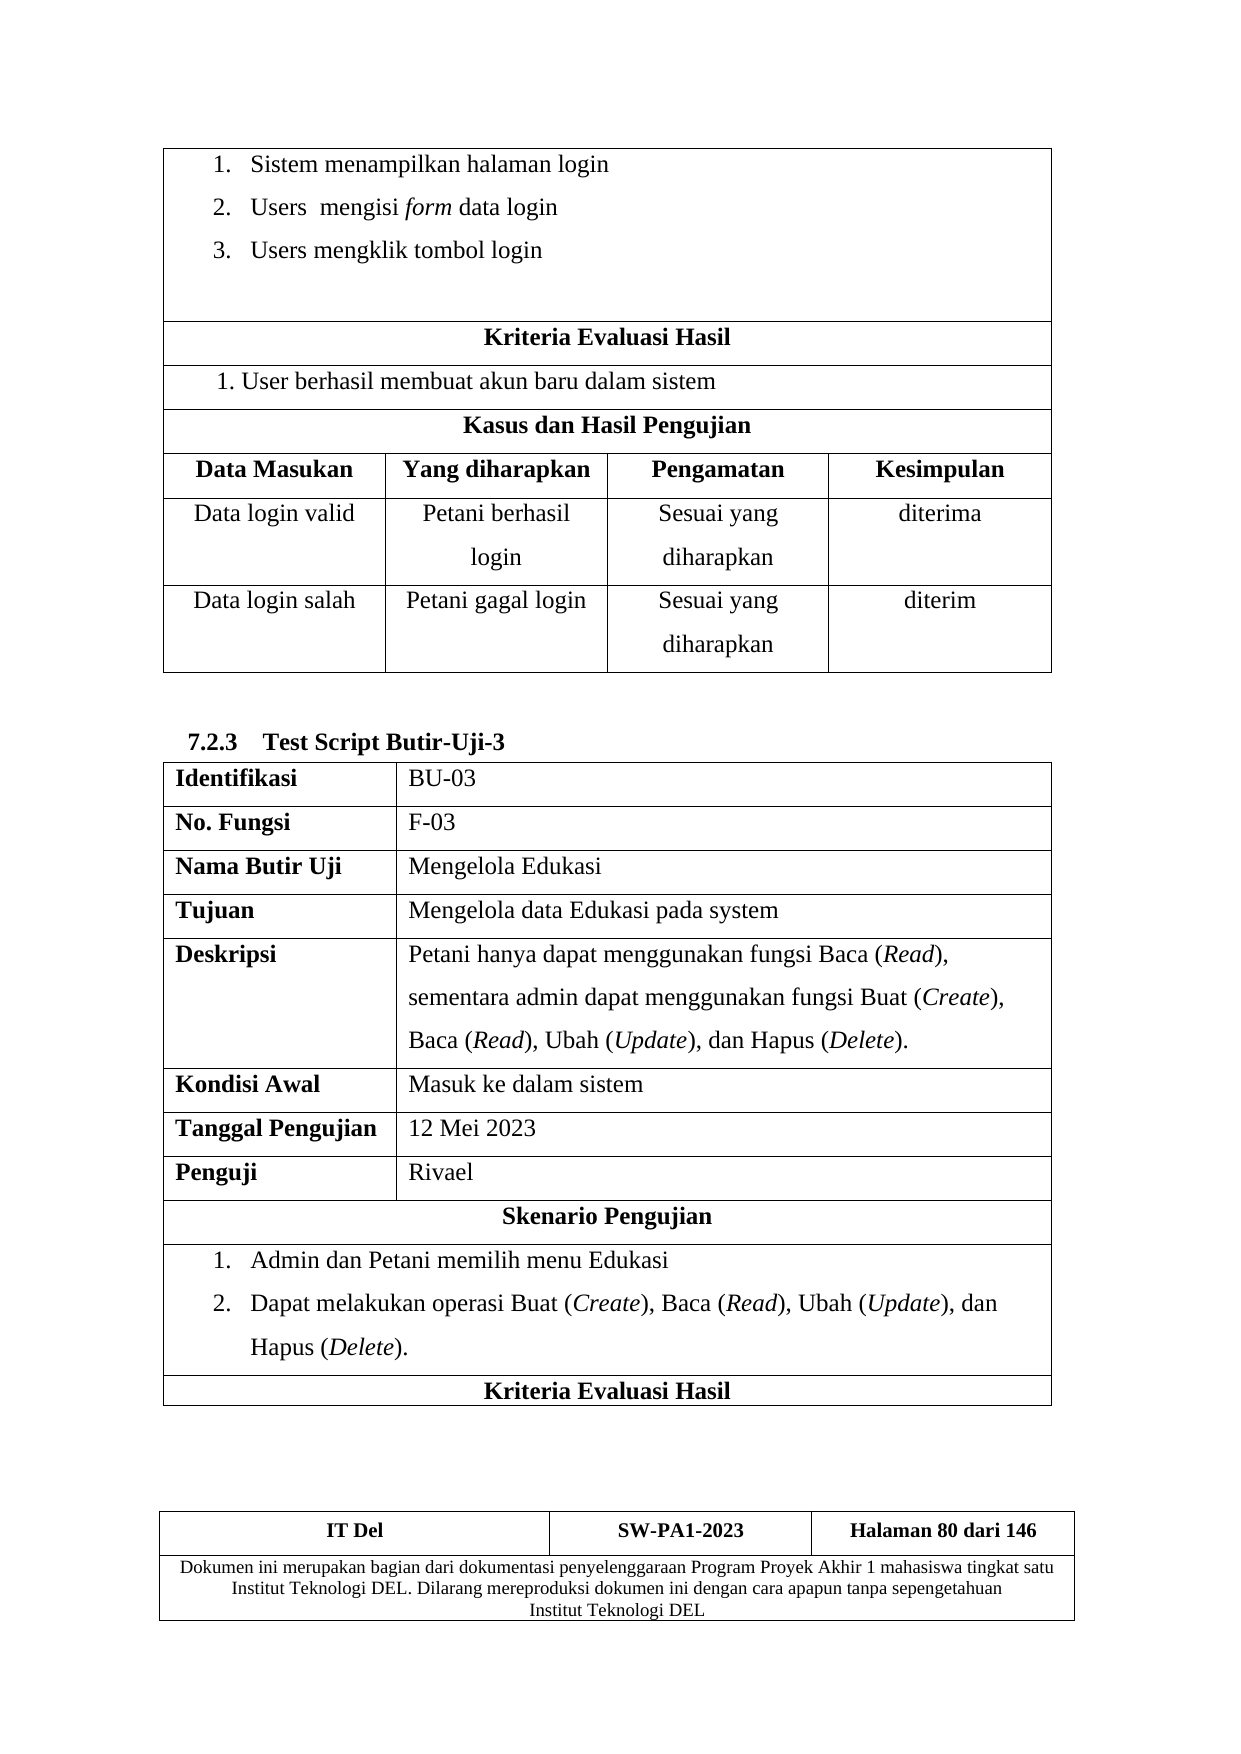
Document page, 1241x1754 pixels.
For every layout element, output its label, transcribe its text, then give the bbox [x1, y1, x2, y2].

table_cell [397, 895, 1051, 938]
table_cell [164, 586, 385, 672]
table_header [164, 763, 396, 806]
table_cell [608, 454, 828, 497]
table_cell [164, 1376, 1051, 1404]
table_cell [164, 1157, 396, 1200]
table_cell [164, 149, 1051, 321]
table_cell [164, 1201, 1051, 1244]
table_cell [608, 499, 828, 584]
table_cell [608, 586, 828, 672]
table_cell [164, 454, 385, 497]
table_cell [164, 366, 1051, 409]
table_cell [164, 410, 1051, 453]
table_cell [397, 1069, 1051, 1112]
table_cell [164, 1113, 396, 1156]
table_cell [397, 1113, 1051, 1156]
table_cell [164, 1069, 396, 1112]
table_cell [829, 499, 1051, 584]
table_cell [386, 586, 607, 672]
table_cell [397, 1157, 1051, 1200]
subtitle Test Script Butir-Uji-3 [187, 727, 1092, 755]
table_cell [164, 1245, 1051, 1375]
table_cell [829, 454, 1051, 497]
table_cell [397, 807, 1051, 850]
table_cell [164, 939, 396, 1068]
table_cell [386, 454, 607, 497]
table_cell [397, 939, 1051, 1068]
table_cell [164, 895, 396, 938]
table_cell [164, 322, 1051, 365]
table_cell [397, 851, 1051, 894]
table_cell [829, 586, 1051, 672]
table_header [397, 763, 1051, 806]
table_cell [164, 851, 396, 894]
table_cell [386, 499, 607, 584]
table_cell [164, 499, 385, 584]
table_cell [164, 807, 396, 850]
